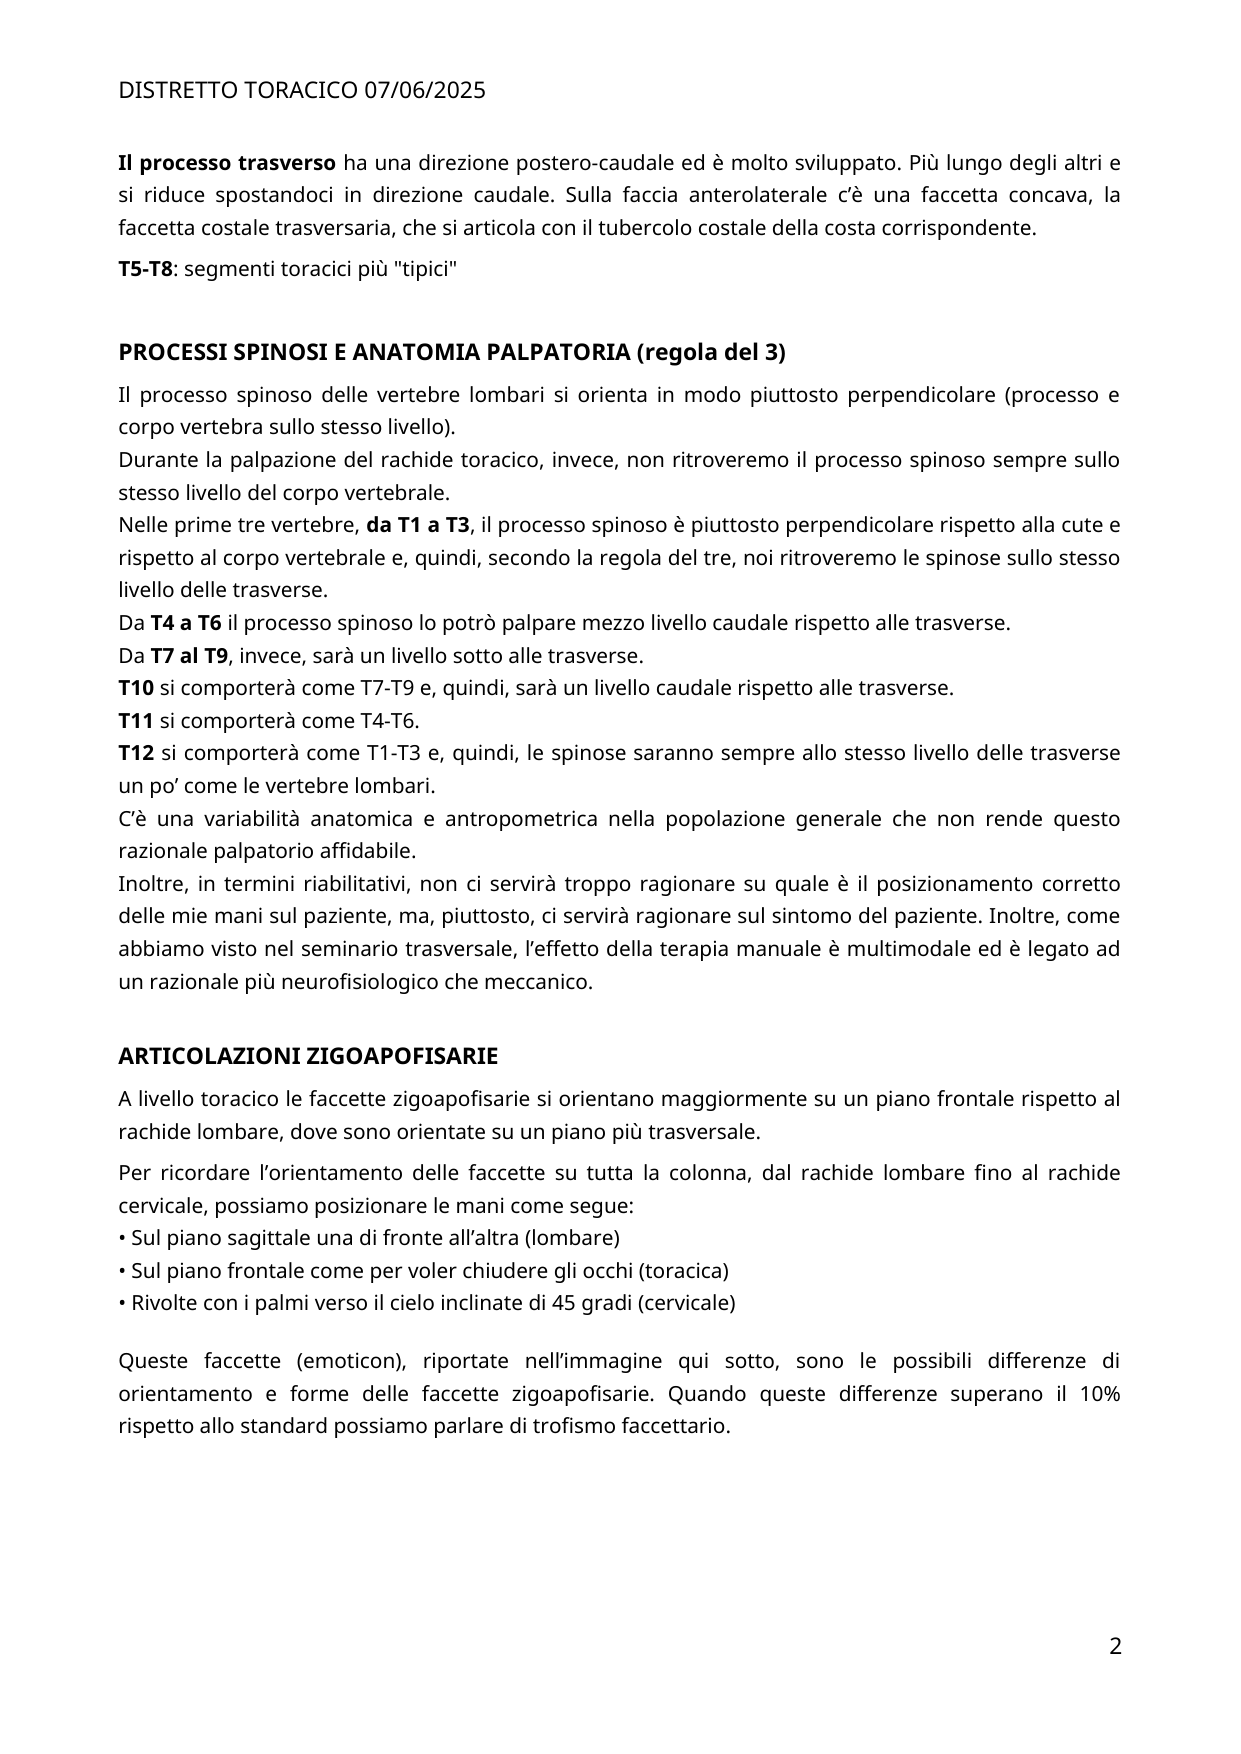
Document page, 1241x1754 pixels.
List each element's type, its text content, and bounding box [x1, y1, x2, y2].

text • Rivolte con i palmi verso il cielo inclinate di 45 gradi (cervicale) [118, 1288, 1122, 1317]
text T12 si comporterà come T1-T3 e, quindi, le spinose saranno sempre allo stesso livello delle trasverse un po’ come le vertebre lombari. [118, 738, 1122, 799]
text • Sul piano sagittale una di fronte all’altra (lombare) [118, 1223, 1122, 1252]
text T10 si comporterà come T7-T9 e, quindi, sarà un livello caudale rispetto alle trasverse. [118, 673, 1122, 702]
text Il processo spinoso delle vertebre lombari si orienta in modo piuttosto perpendicolare (processo e corpo vertebra sullo stesso livello). [118, 380, 1122, 441]
text Durante la palpazione del rachide toracico, invece, non ritroveremo il processo spinoso sempre sullo stesso livello del corpo vertebrale. [118, 445, 1122, 506]
text A livello toracico le faccette zigoapofisarie si orientano maggiormente su un piano frontale rispetto al rachide lombare, dove sono orientate su un piano più trasversale. [118, 1084, 1122, 1146]
text Per ricordare l’orientamento delle faccette su tutta la colonna, dal rachide lombare fino al rachide cervicale, possiamo posizionare le mani come segue: [118, 1158, 1122, 1219]
text • Sul piano frontale come per voler chiudere gli occhi (toracica) [118, 1256, 1122, 1284]
text T11 si comporterà come T4-T6. [118, 706, 1122, 734]
text Nelle prime tre vertebre, da T1 a T3, il processo spinoso è piuttosto perpendicolare rispetto alla cute e rispetto al corpo vertebrale e, quindi, secondo la regola del tre, noi ritroveremo le spinose sullo stesso livello delle trasverse. [118, 510, 1122, 604]
text Inoltre, in termini riabilitativi, non ci servirà troppo ragionare su quale è il posizionamento corretto delle mie mani sul paziente, ma, piuttosto, ci servirà ragionare sul sintomo del paziente. Inoltre, come abbiamo visto nel seminario trasversale, l’effetto della terapia manuale è multimodale ed è legato ad un razionale più neurofisiologico che meccanico. [118, 869, 1122, 995]
text ARTICOLAZIONI ZIGOAPOFISARIE [118, 1040, 1122, 1072]
text Queste faccette (emoticon), riportate nell’immagine qui sotto, sono le possibili differenze di orientamento e forme delle faccette zigoapofisarie. Quando queste differenze superano il 10% rispetto allo standard possiamo parlare di trofismo faccettario. [118, 1346, 1122, 1440]
text C’è una variabilità anatomica e antropometrica nella popolazione generale che non rende questo razionale palpatorio affidabile. [118, 804, 1122, 865]
text T5-T8: segmenti toracici più "tipici" [118, 254, 1122, 282]
text Da T4 a T6 il processo spinoso lo potrò palpare mezzo livello caudale rispetto alle trasverse. [118, 608, 1122, 637]
text Il processo trasverso ha una direzione postero-caudale ed è molto sviluppato. Più lungo degli altri e si riduce spostandoci in direzione caudale. Sulla faccia anterolaterale c’è una faccetta concava, la faccetta costale trasversaria, che si articola con il tubercolo costale della costa corrispondente. [118, 148, 1122, 241]
text Da T7 al T9, invece, sarà un livello sotto alle trasverse. [118, 641, 1122, 669]
text PROCESSI SPINOSI E ANATOMIA PALPATORIA (regola del 3) [118, 336, 1122, 367]
